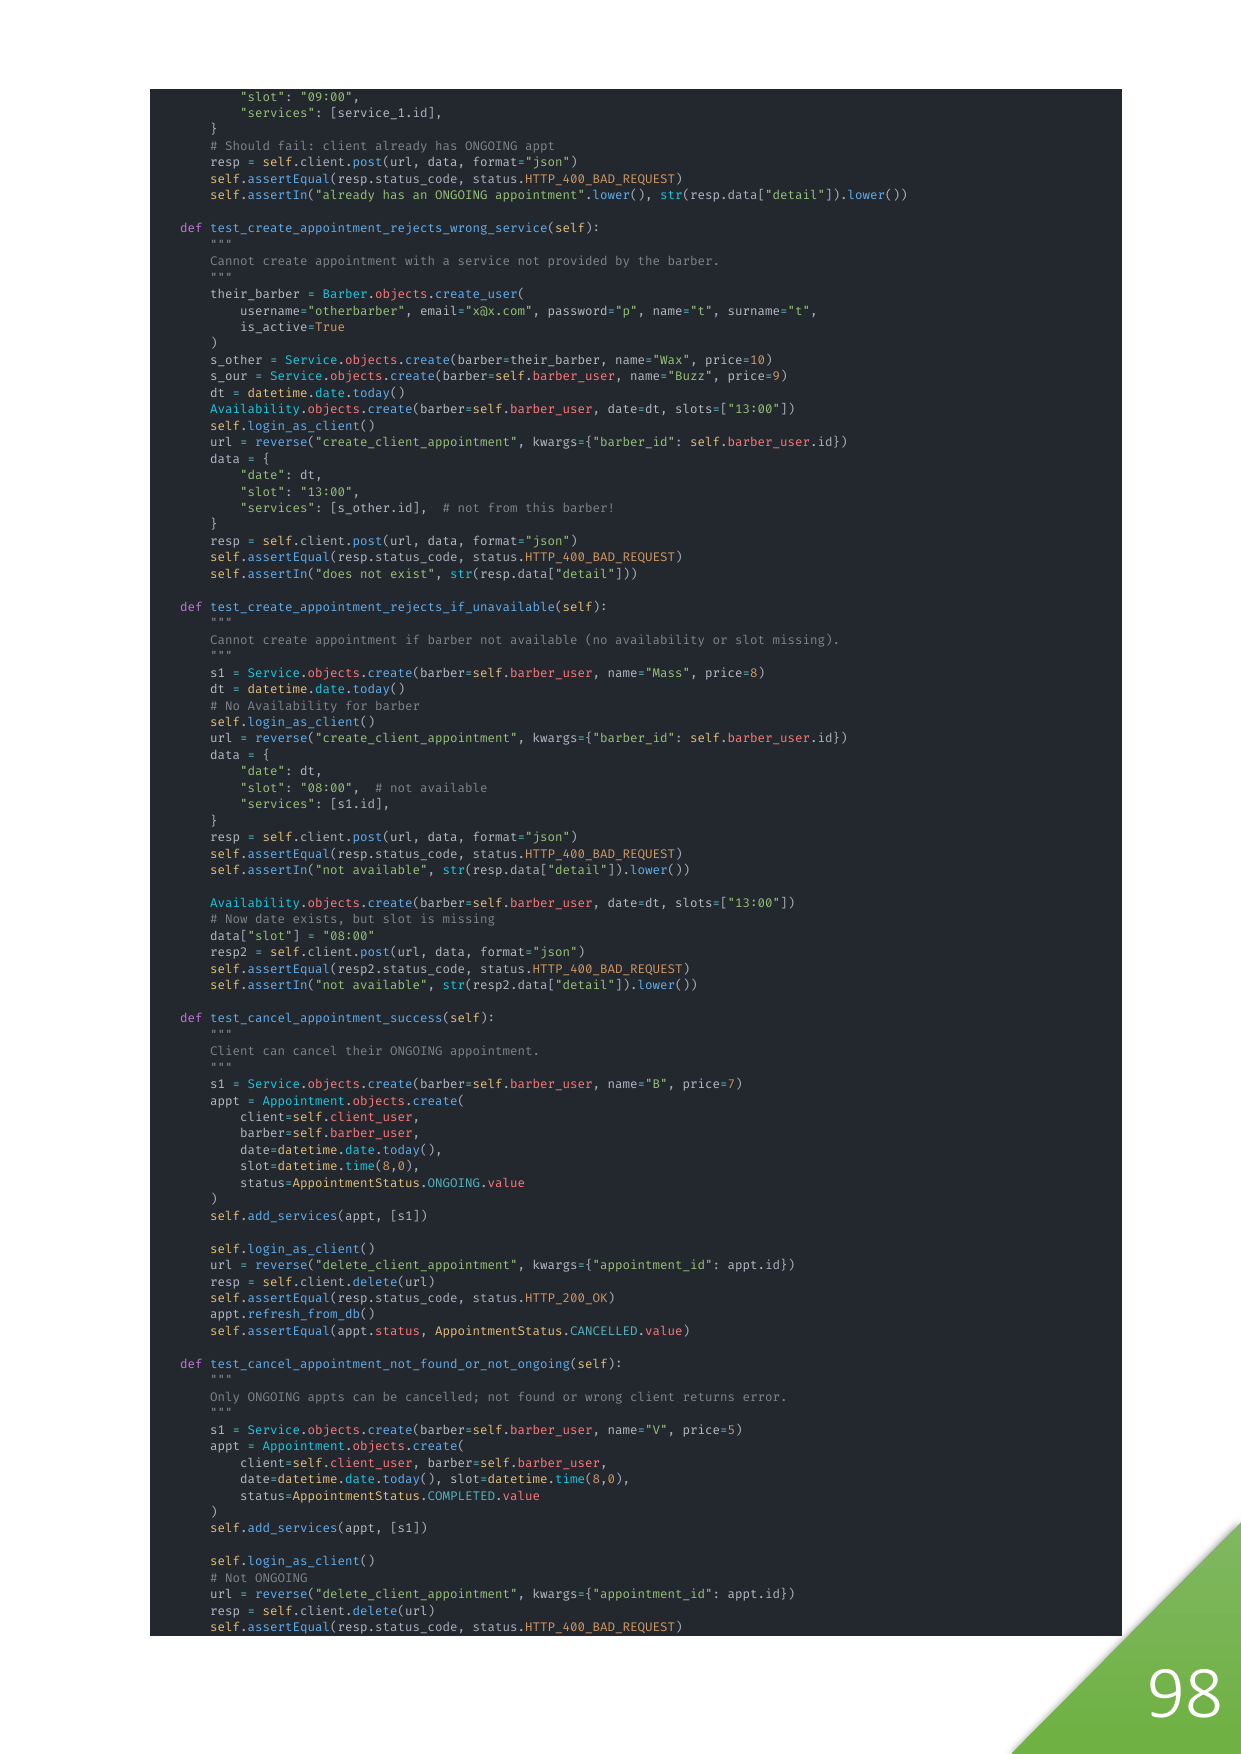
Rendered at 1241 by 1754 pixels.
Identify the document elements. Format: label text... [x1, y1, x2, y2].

text "slot": "08:00", # not available [150, 780, 1122, 796]
text # Should fail: client already has ONGOING appt [150, 138, 1122, 154]
text "services": [service_1.id], [150, 105, 1122, 122]
text self.assertEqual(resp2.status_code, status.HTTP_400_BAD_REQUEST) [150, 961, 1122, 977]
text resp = self.client.post(url, data, format="json") [150, 154, 1122, 171]
text self.assertEqual(resp.status_code, status.HTTP_200_OK) [150, 1290, 1122, 1307]
text self.add_services(appt, [s1]) [150, 1208, 1122, 1224]
text Cannot create appointment with a service not provided by the barber. [150, 253, 1122, 270]
text self.assertEqual(resp.status_code, status.HTTP_400_BAD_REQUEST) [150, 549, 1122, 566]
text url = reverse("create_client_appointment", kwargs={"barber_id": self.barber_user.id}) [150, 434, 1122, 451]
text resp = self.client.post(url, data, format="json") [150, 533, 1122, 549]
text """ [150, 1060, 1122, 1076]
text "date": dt, [150, 763, 1122, 780]
text self.login_as_client() [150, 1241, 1122, 1257]
text s1 = Service.objects.create(barber=self.barber_user, name="B", price=7) [150, 1076, 1122, 1093]
text url = reverse("delete_client_appointment", kwargs={"appointment_id": appt.id}) [150, 1257, 1122, 1274]
text self.assertEqual(resp.status_code, status.HTTP_400_BAD_REQUEST) [150, 1619, 1122, 1636]
text self.assertIn("does not exist", str(resp.data["detail"])) [150, 566, 1122, 582]
text Availability.objects.create(barber=self.barber_user, date=dt, slots=["13:00"]) [150, 401, 1122, 418]
text appt = Appointment.objects.create( [150, 1438, 1122, 1455]
text resp = self.client.delete(url) [150, 1274, 1122, 1290]
text self.login_as_client() [150, 418, 1122, 434]
text data = { [150, 747, 1122, 763]
text client=self.client_user, barber=self.barber_user, [150, 1455, 1122, 1471]
text # Now date exists, but slot is missing [150, 912, 1122, 928]
text ) [150, 336, 1122, 352]
text self.login_as_client() [150, 1553, 1122, 1570]
text appt.refresh_from_db() [150, 1307, 1122, 1323]
text Availability.objects.create(barber=self.barber_user, date=dt, slots=["13:00"]) [150, 895, 1122, 912]
text "slot": "09:00", [150, 89, 1122, 105]
text status=AppointmentStatus.ONGOING.value [150, 1175, 1122, 1191]
text # No Availability for barber [150, 698, 1122, 714]
text def test_cancel_appointment_not_found_or_not_ongoing(self): [150, 1356, 1122, 1372]
text data["slot"] = "08:00" [150, 928, 1122, 944]
text """ [150, 237, 1122, 253]
text s1 = Service.objects.create(barber=self.barber_user, name="V", price=5) [150, 1422, 1122, 1438]
text appt = Appointment.objects.create( [150, 1093, 1122, 1109]
text self.assertIn("not available", str(resp.data["detail"]).lower()) [150, 862, 1122, 879]
text """ [150, 615, 1122, 632]
text "date": dt, [150, 467, 1122, 484]
text self.assertEqual(resp.status_code, status.HTTP_400_BAD_REQUEST) [150, 846, 1122, 862]
text self.assertEqual(appt.status, AppointmentStatus.CANCELLED.value) [150, 1323, 1122, 1339]
text ) [150, 1504, 1122, 1521]
text def test_create_appointment_rejects_wrong_service(self): [150, 220, 1122, 237]
text } [150, 122, 1122, 138]
text resp2 = self.client.post(url, data, format="json") [150, 944, 1122, 961]
text Client can cancel their ONGOING appointment. [150, 1043, 1122, 1060]
text ) [150, 1191, 1122, 1208]
text s_other = Service.objects.create(barber=their_barber, name="Wax", price=10) [150, 352, 1122, 368]
text username="otherbarber", email="x@x.com", password="p", name="t", surname="t", [150, 303, 1122, 319]
text self.assertEqual(resp.status_code, status.HTTP_400_BAD_REQUEST) [150, 171, 1122, 187]
text """ [150, 1405, 1122, 1422]
text """ [150, 1027, 1122, 1043]
text "services": [s1.id], [150, 796, 1122, 813]
text self.assertIn("already has an ONGOING appointment".lower(), str(resp.data["detail"]).lower()) [150, 187, 1122, 204]
text self.add_services(appt, [s1]) [150, 1521, 1122, 1537]
text their_barber = Barber.objects.create_user( [150, 286, 1122, 303]
text """ [150, 648, 1122, 665]
text date=datetime.date.today(), slot=datetime.time(8,0), [150, 1471, 1122, 1488]
text resp = self.client.delete(url) [150, 1603, 1122, 1619]
text s_our = Service.objects.create(barber=self.barber_user, name="Buzz", price=9) [150, 368, 1122, 385]
text data = { [150, 451, 1122, 467]
text is_active=True [150, 319, 1122, 336]
text status=AppointmentStatus.COMPLETED.value [150, 1488, 1122, 1504]
text dt = datetime.date.today() [150, 385, 1122, 401]
text barber=self.barber_user, [150, 1126, 1122, 1142]
text slot=datetime.time(8,0), [150, 1158, 1122, 1175]
text s1 = Service.objects.create(barber=self.barber_user, name="Mass", price=8) [150, 665, 1122, 681]
text date=datetime.date.today(), [150, 1142, 1122, 1158]
text """ [150, 1372, 1122, 1389]
text dt = datetime.date.today() [150, 681, 1122, 698]
text "slot": "13:00", [150, 484, 1122, 500]
text } [150, 517, 1122, 533]
text } [150, 813, 1122, 829]
text def test_create_appointment_rejects_if_unavailable(self): [150, 599, 1122, 615]
text resp = self.client.post(url, data, format="json") [150, 829, 1122, 846]
text url = reverse("create_client_appointment", kwargs={"barber_id": self.barber_user.id}) [150, 731, 1122, 747]
text client=self.client_user, [150, 1109, 1122, 1126]
text self.login_as_client() [150, 714, 1122, 731]
text Cannot create appointment if barber not available (no availability or slot missing). [150, 632, 1122, 648]
text # Not ONGOING [150, 1570, 1122, 1586]
text self.assertIn("not available", str(resp2.data["detail"]).lower()) [150, 977, 1122, 994]
text url = reverse("delete_client_appointment", kwargs={"appointment_id": appt.id}) [150, 1586, 1122, 1603]
text def test_cancel_appointment_success(self): [150, 1010, 1122, 1027]
text Only ONGOING appts can be cancelled; not found or wrong client returns error. [150, 1389, 1122, 1405]
text "services": [s_other.id], # not from this barber! [150, 500, 1122, 517]
text """ [150, 270, 1122, 286]
